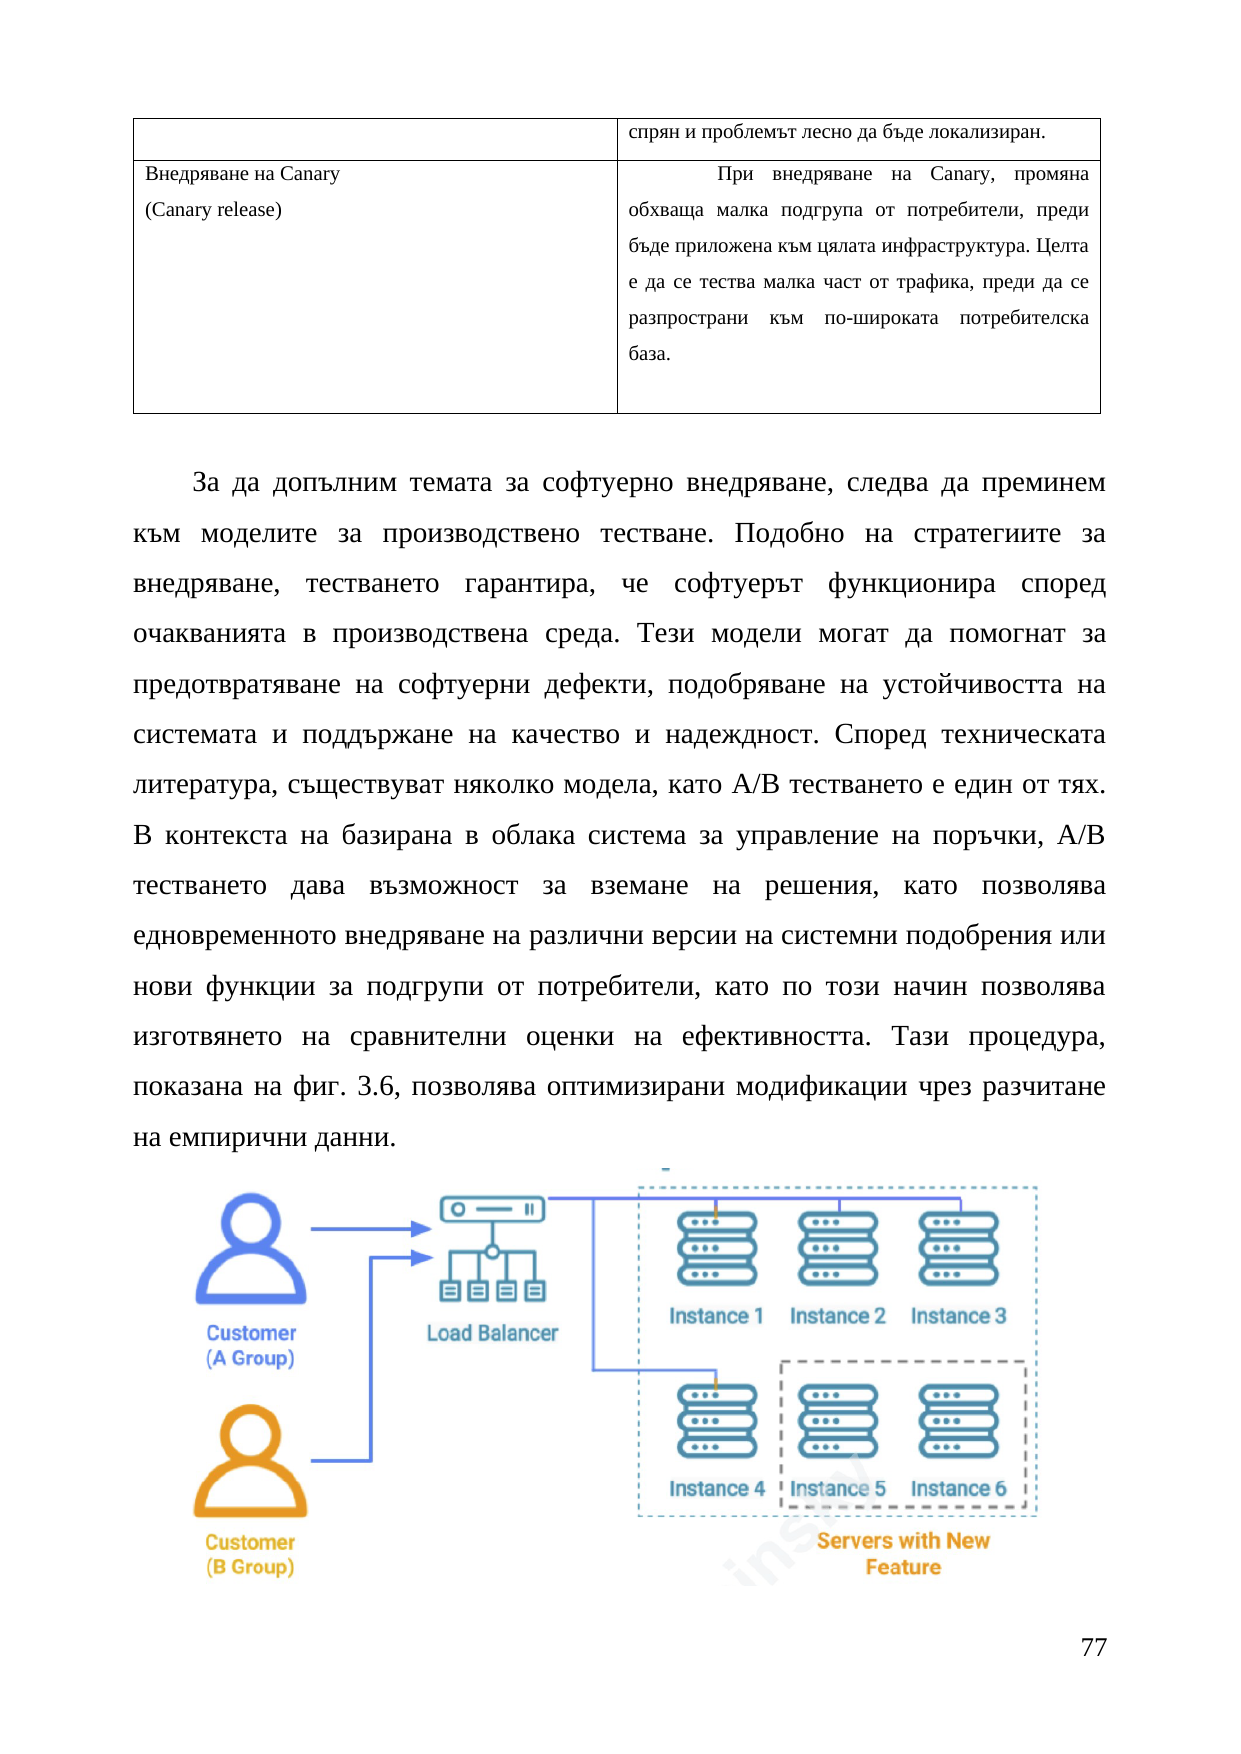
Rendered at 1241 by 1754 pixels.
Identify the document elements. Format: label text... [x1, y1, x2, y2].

text За да допълним темата за софтуерно внедряване, следва да преминем към моделите за производствено тестване. Подобно на стратегиите за внедряване, тестването гарантира, че софтуерът функционира според очакванията в производствена среда. Тези модели могат да помогнат за предотвратяване на софтуерни дефекти, подобряване на устойчивостта на системата и поддържане на качество и надеждност. Според техническата литература, съществуват няколко модела, като A/B тестването е един от тях. В контекста на базирана в облака система за управление на поръчки, A/B тестването дава възможност за вземане на решения, като позволява едновременното внедряване на различни версии на системни подобрения или нови функции за подгрупи от потребители, като по този начин позволява изготвянето на сравнителни оценки на ефективността. Тази процедура, показана на фиг. 3.6, позволява оптимизирани модификации чрез разчитане на емпирични данни. [133, 464, 1107, 1152]
picture [192, 1168, 1045, 1586]
table_cell При внедряване на Canary, промяна обхваща малка подгрупа от потребители, преди бъде приложена към цялата инфраструктура. Целта е да се тества малка част от трафика, преди да се разпространи към по-широката потребителска база. [618, 161, 1100, 413]
table_cell Внедряване на Canary (Canary release) [134, 161, 617, 413]
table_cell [618, 119, 1100, 160]
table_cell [134, 119, 617, 160]
